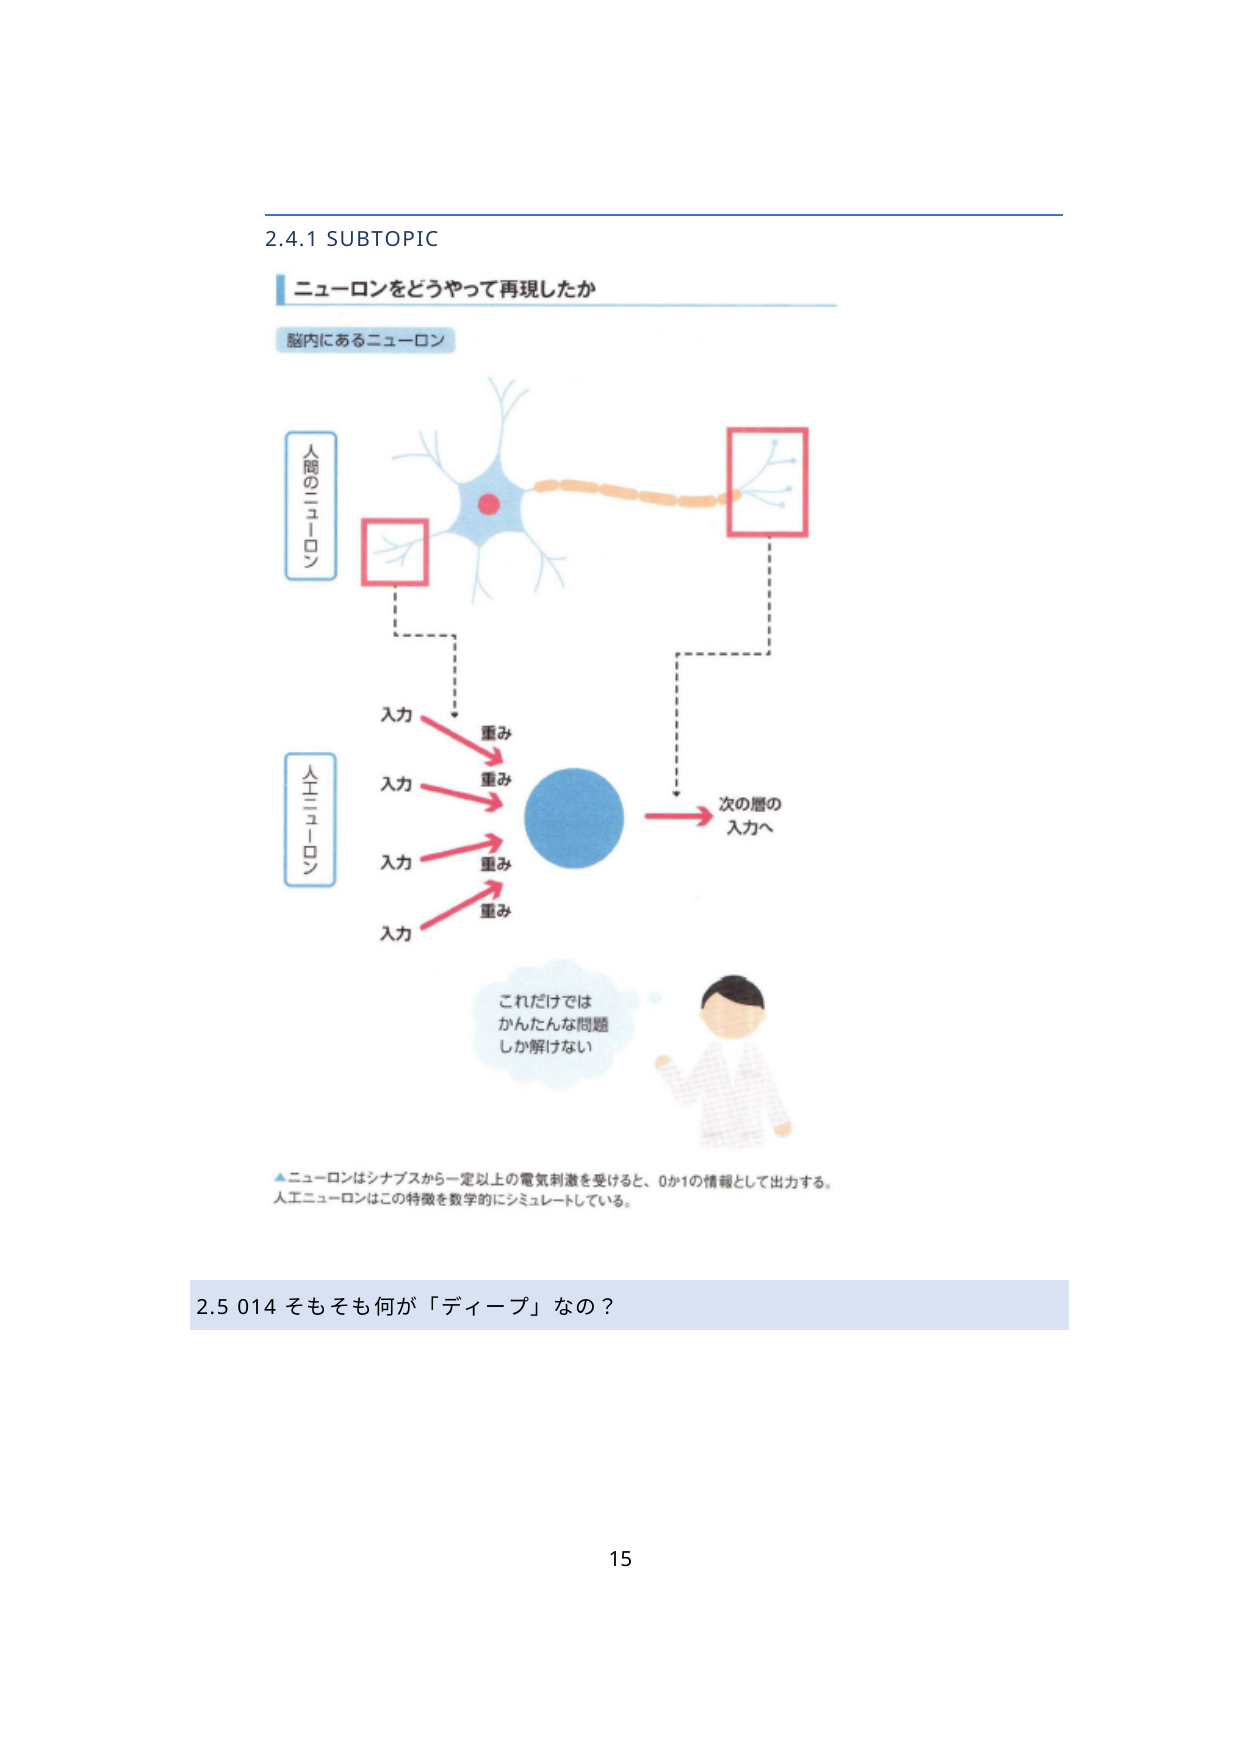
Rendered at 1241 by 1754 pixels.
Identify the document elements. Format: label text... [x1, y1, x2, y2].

picture [264, 257, 845, 1220]
text 014 そもそも何が「ディープ」なの？ [196, 1286, 1063, 1324]
